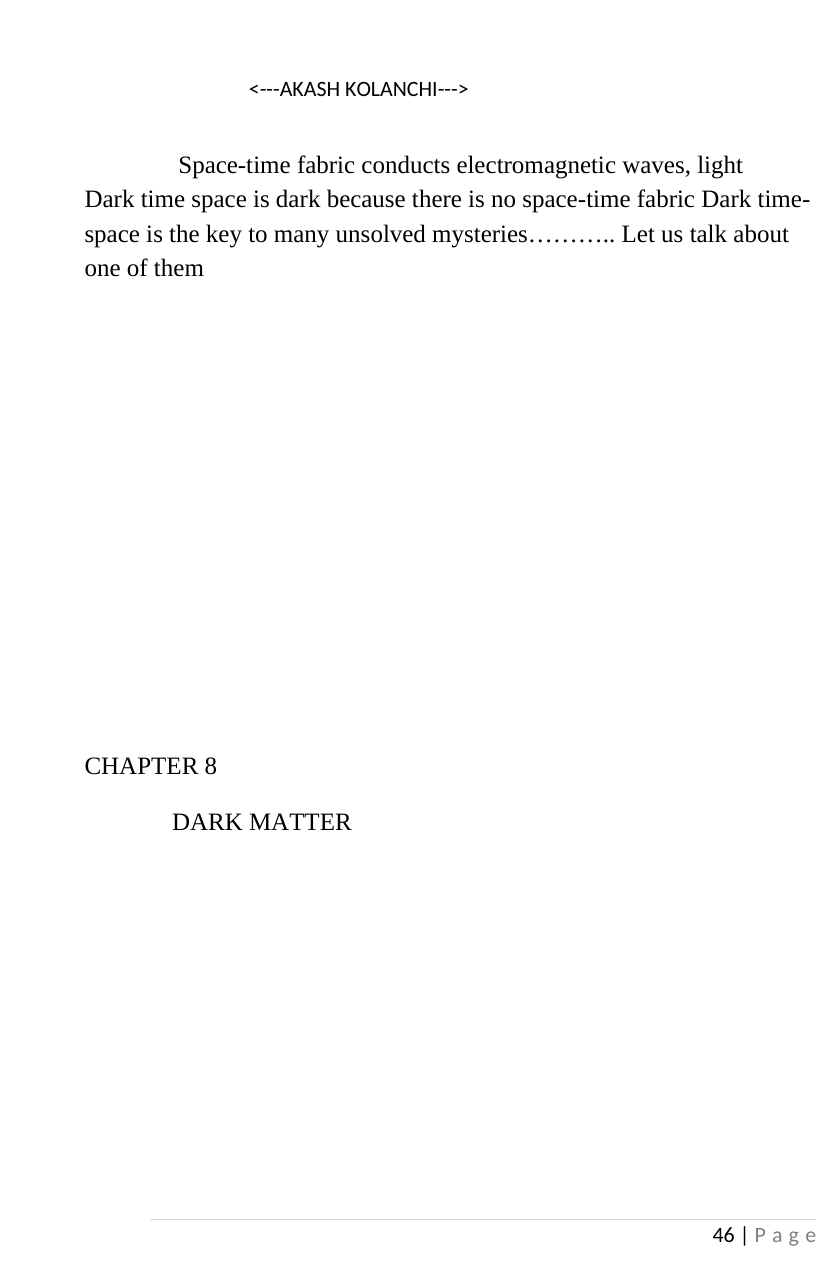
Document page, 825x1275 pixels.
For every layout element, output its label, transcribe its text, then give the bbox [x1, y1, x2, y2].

text CHAPTER 8 [84, 751, 816, 780]
text Space-time fabric conducts electromagnetic waves, light Dark time space is dark because there is no space-time fabric Dark time-space is the key to many unsolved mysteries……….. Let us talk about one of them [84, 150, 816, 282]
text DARK MATTER [84, 807, 816, 835]
